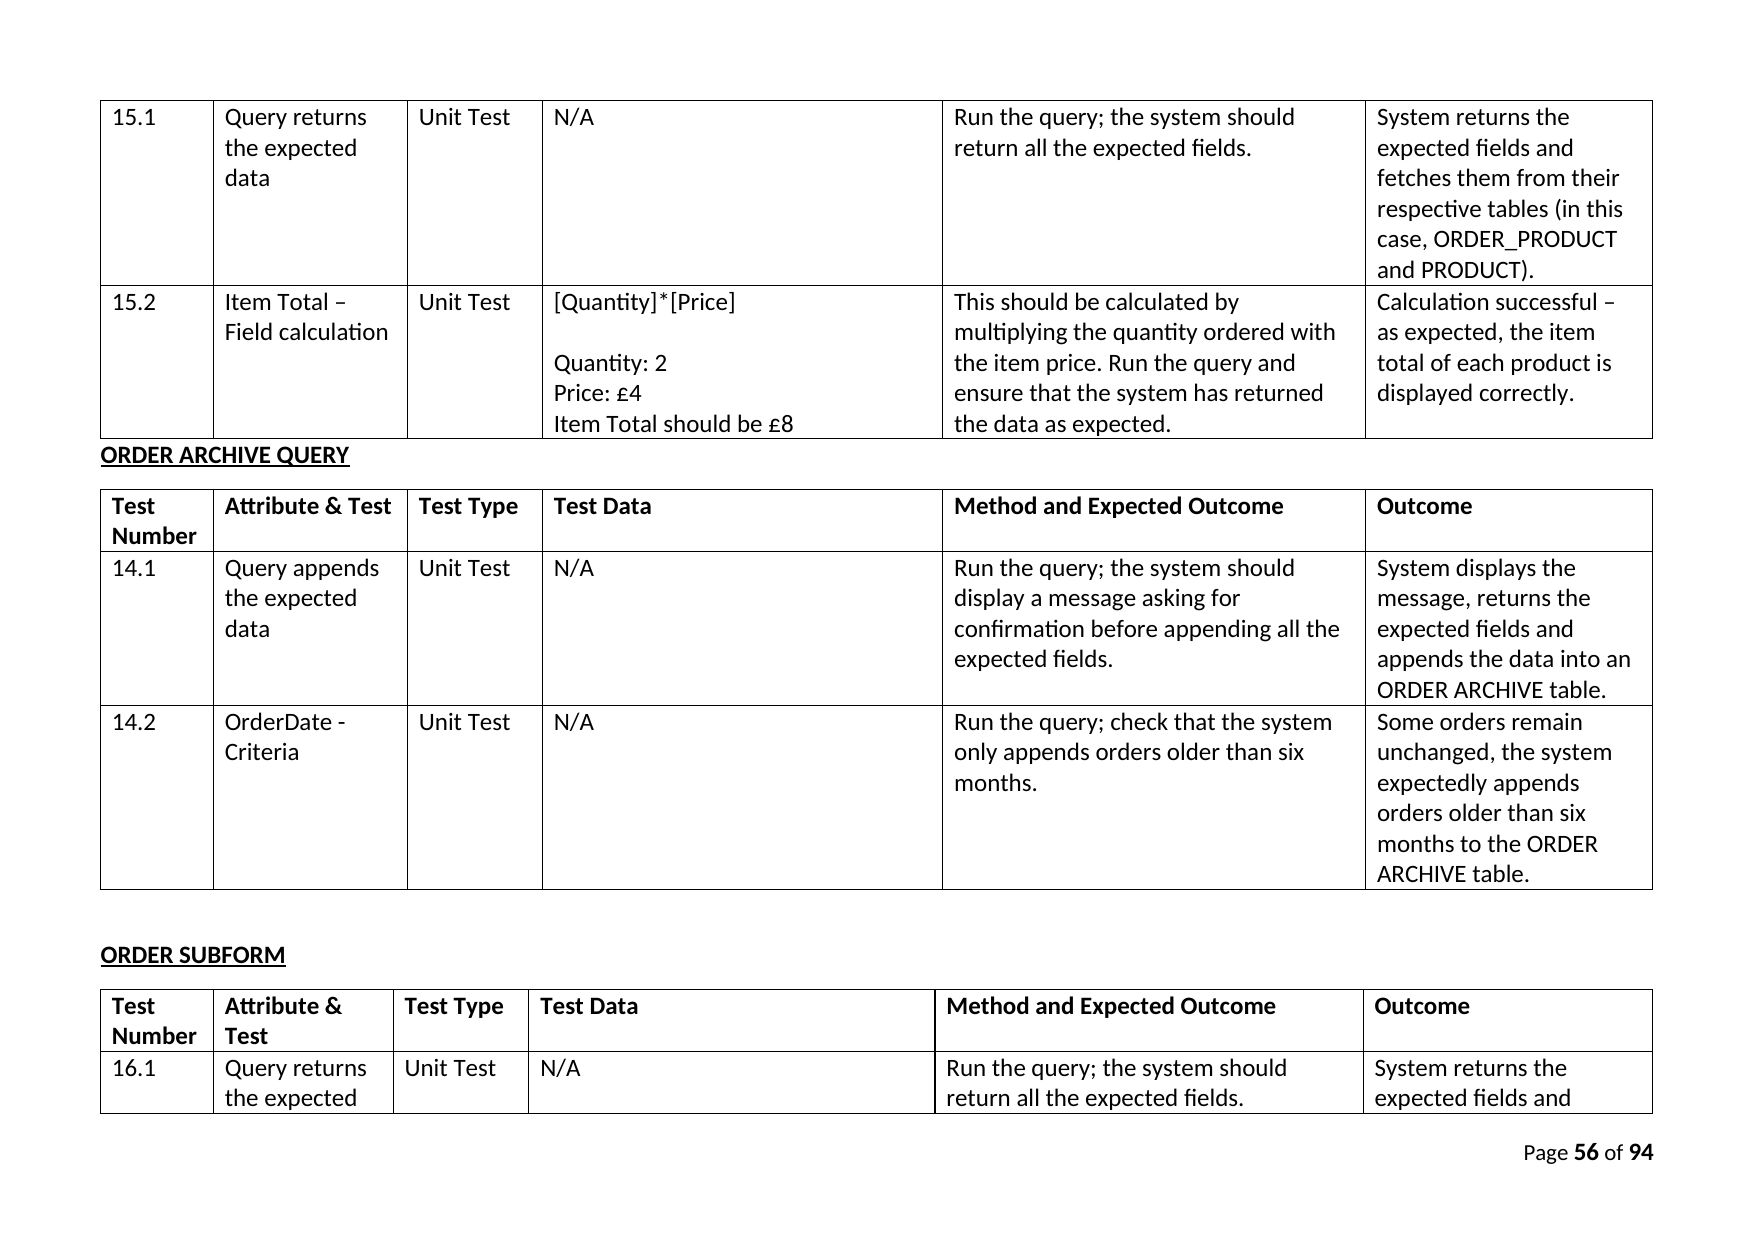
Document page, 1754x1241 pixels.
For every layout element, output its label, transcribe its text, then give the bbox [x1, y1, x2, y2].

table_cell System returns the expected fields and fetches them from their respective tables (in this case, ORDER_PRODUCT and PRODUCT). [1366, 101, 1652, 284]
table_cell Unit Test [408, 552, 542, 704]
table_header Test Type [408, 490, 542, 551]
table_cell N/A [543, 706, 942, 889]
table_cell OrderDate - Criteria [214, 706, 407, 889]
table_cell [1364, 1052, 1652, 1113]
table_cell N/A [543, 101, 942, 284]
table_header Outcome [1364, 990, 1652, 1051]
table_cell N/A [529, 1052, 934, 1113]
table_cell Unit Test [408, 706, 542, 889]
table_cell 16.1 [101, 1052, 213, 1113]
table_header Test Data [543, 490, 942, 551]
table_cell Calculation successful – as expected, the item total of each product is displayed correctly. [1366, 286, 1652, 438]
table_cell Some orders remain unchanged, the system expectedly appends orders older than six months to the ORDER ARCHIVE table. [1366, 706, 1652, 889]
table_header Method and Expected Outcome [936, 990, 1363, 1051]
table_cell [936, 1052, 1363, 1113]
text ORDER ARCHIVE QUERY [100, 439, 1653, 470]
table_cell System displays the message, returns the expected fields and appends the data into an ORDER ARCHIVE table. [1366, 552, 1652, 704]
table_cell Run the query; check that the system only appends orders older than six months. [943, 706, 1365, 889]
table_header Method and Expected Outcome [943, 490, 1365, 551]
text ORDER SUBFORM [100, 939, 1653, 970]
table_cell Unit Test [408, 286, 542, 438]
table_header Test Data [529, 990, 934, 1051]
table_cell 14.2 [101, 706, 213, 889]
table_header Attribute & Test [214, 490, 407, 551]
table_header Test Number [101, 490, 213, 551]
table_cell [214, 1052, 393, 1113]
table_cell This should be calculated by multiplying the quantity ordered with the item price. Run the query and ensure that the system has returned the data as expected. [943, 286, 1365, 438]
table_cell 15.1 [101, 101, 213, 284]
table_cell Query appends the expected data [214, 552, 407, 704]
table_cell Item Total – Field calculation [214, 286, 407, 438]
table_cell N/A [543, 552, 942, 704]
table_header Attribute & Test [214, 990, 393, 1051]
table_header Test Number [101, 990, 213, 1051]
table_cell Unit Test [394, 1052, 528, 1113]
table_cell 14.1 [101, 552, 213, 704]
table_cell 15.2 [101, 286, 213, 438]
table_header Test Type [394, 990, 528, 1051]
table_cell Run the query; the system should return all the expected fields. [943, 101, 1365, 284]
table_cell Query returns the expected data [214, 101, 407, 284]
table_cell [Quantity]*[Price] Quantity: 2 Price: £4 Item Total should be £8 [543, 286, 942, 438]
table_header Outcome [1366, 490, 1652, 551]
table_cell Run the query; the system should display a message asking for confirmation before appending all the expected fields. [943, 552, 1365, 704]
table_cell Unit Test [408, 101, 542, 284]
